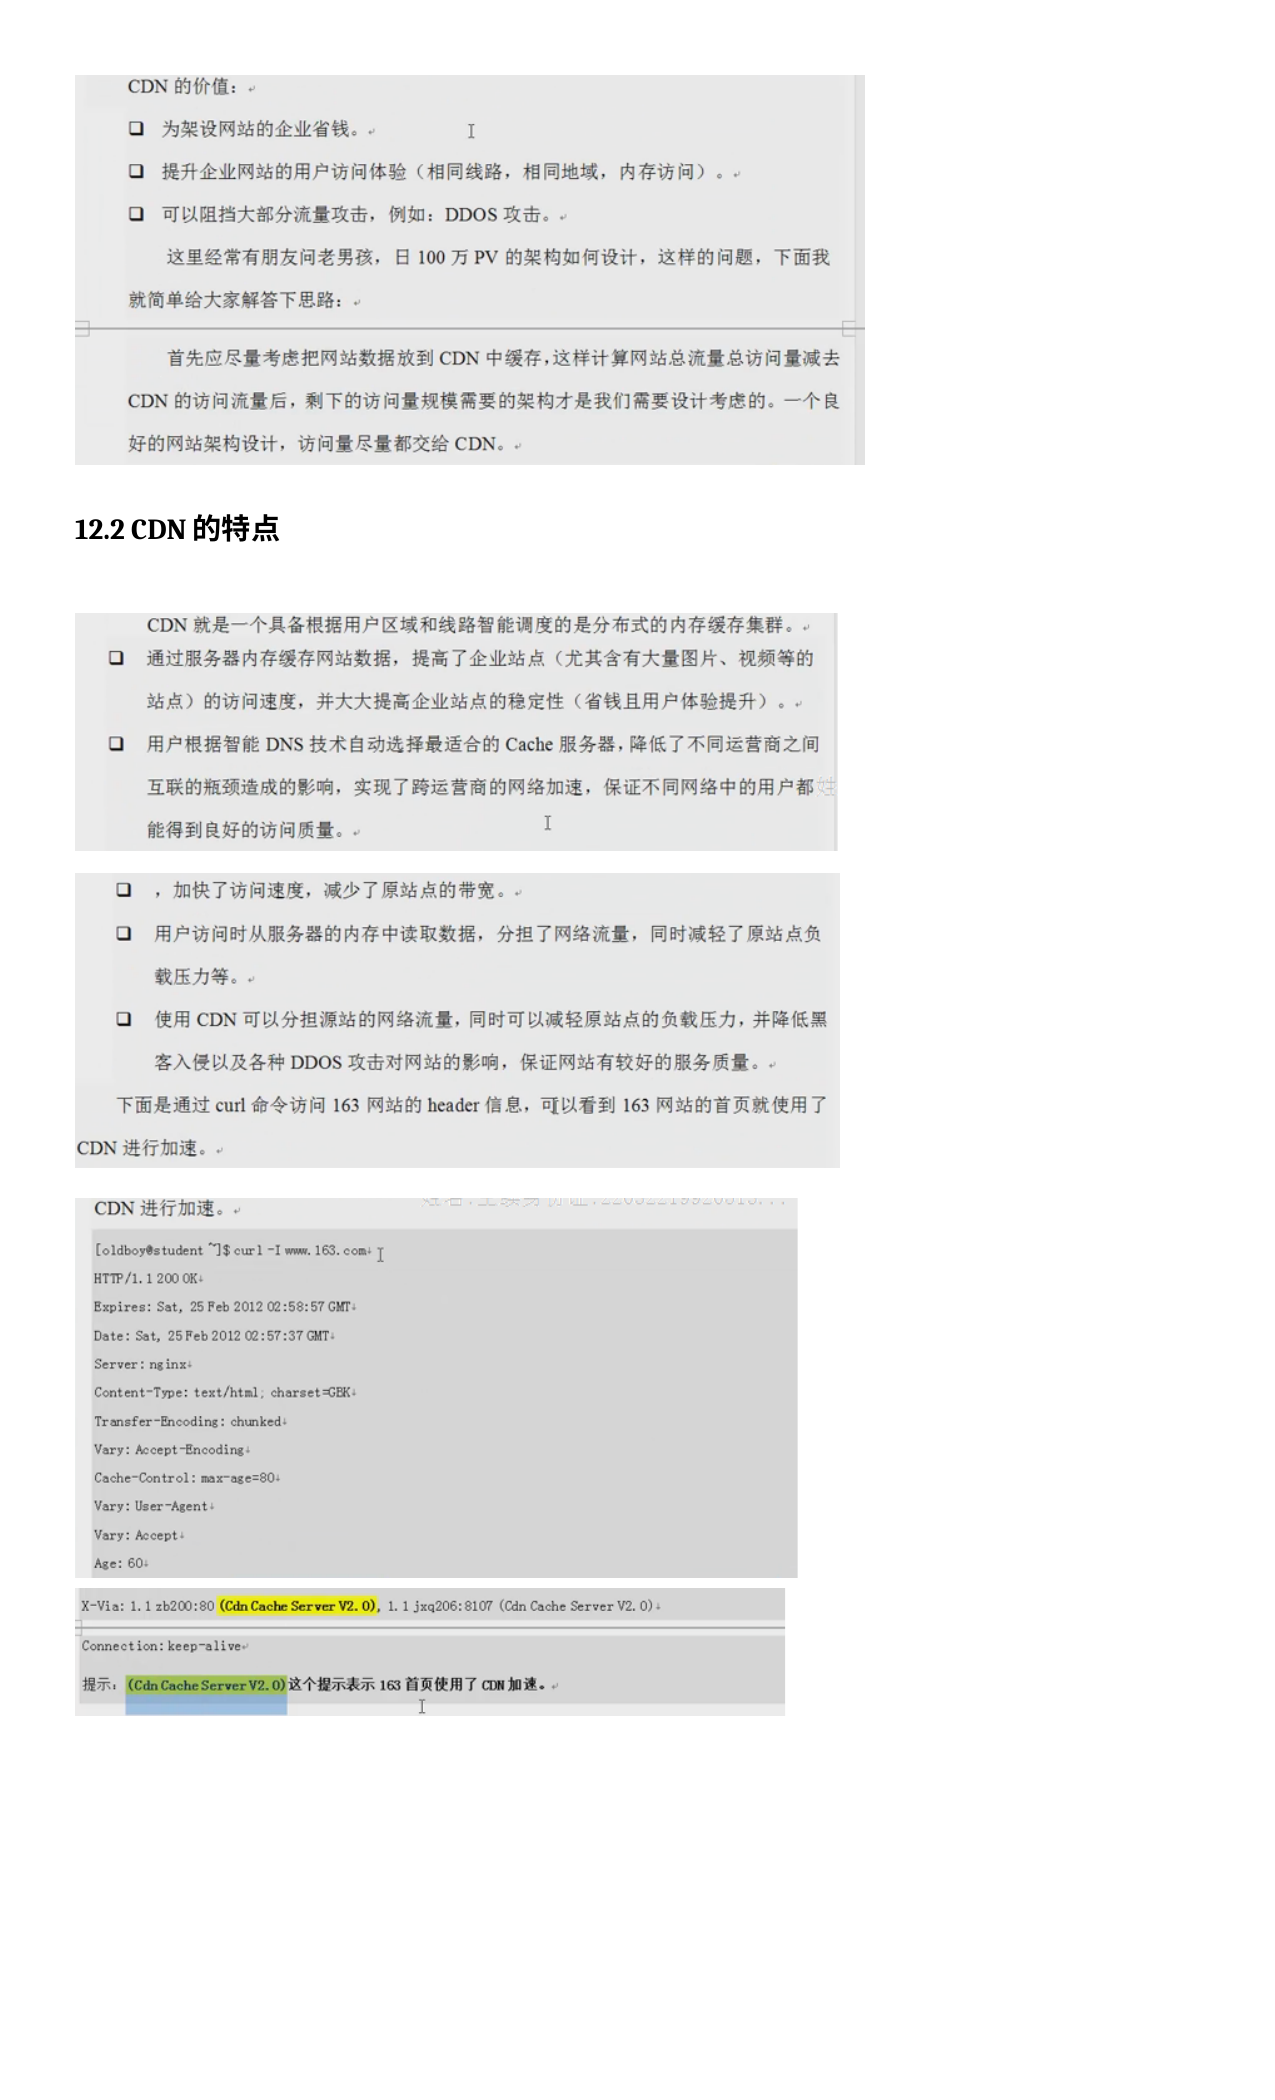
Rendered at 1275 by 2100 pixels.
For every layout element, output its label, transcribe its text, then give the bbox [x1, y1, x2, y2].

picture [75, 1588, 786, 1716]
picture [75, 873, 840, 1168]
picture [75, 75, 865, 465]
picture [75, 1198, 798, 1578]
subtitle 12.2 CDN的特点 [75, 494, 1200, 559]
picture [75, 613, 838, 851]
